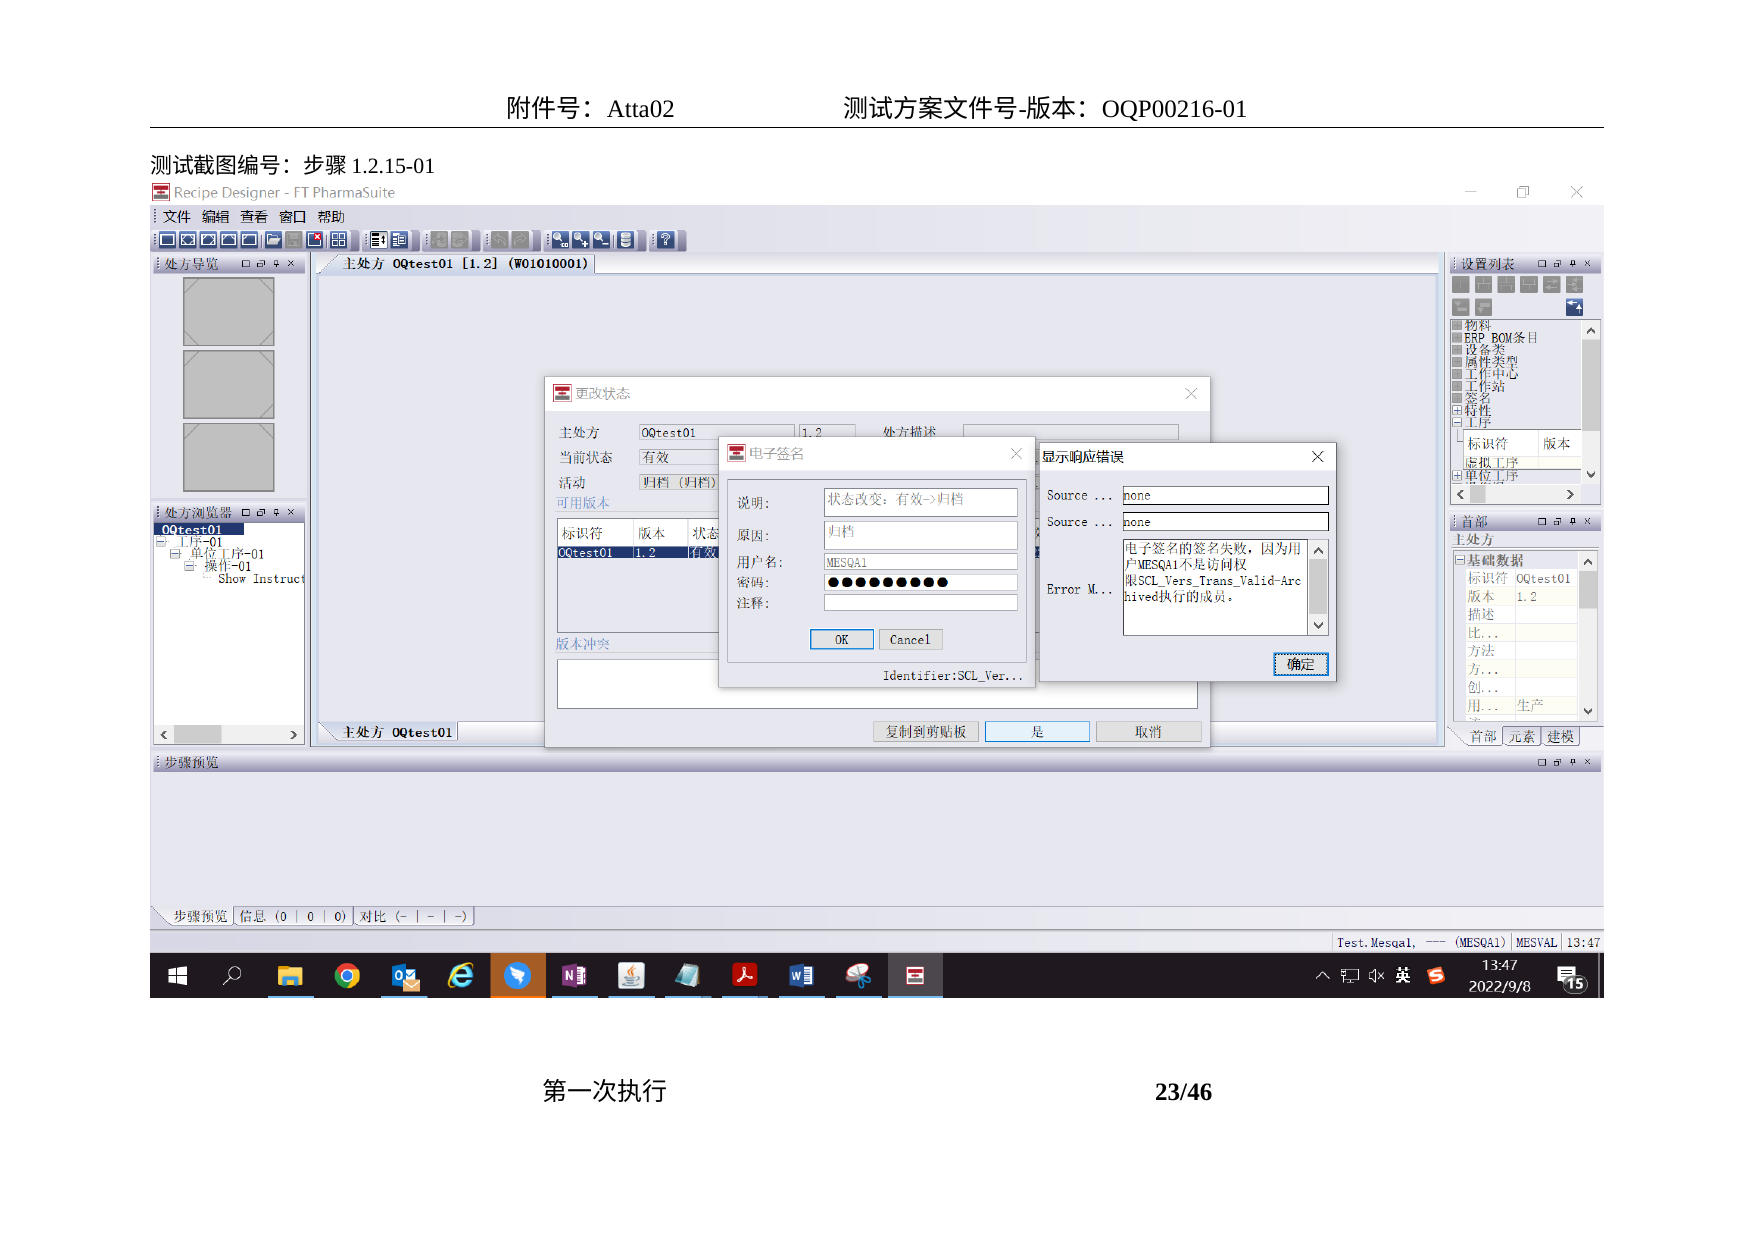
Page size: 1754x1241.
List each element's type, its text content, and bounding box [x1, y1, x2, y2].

text 测试截图编号：步骤1.2.15-01 [150, 147, 1604, 180]
picture [150, 180, 1604, 998]
